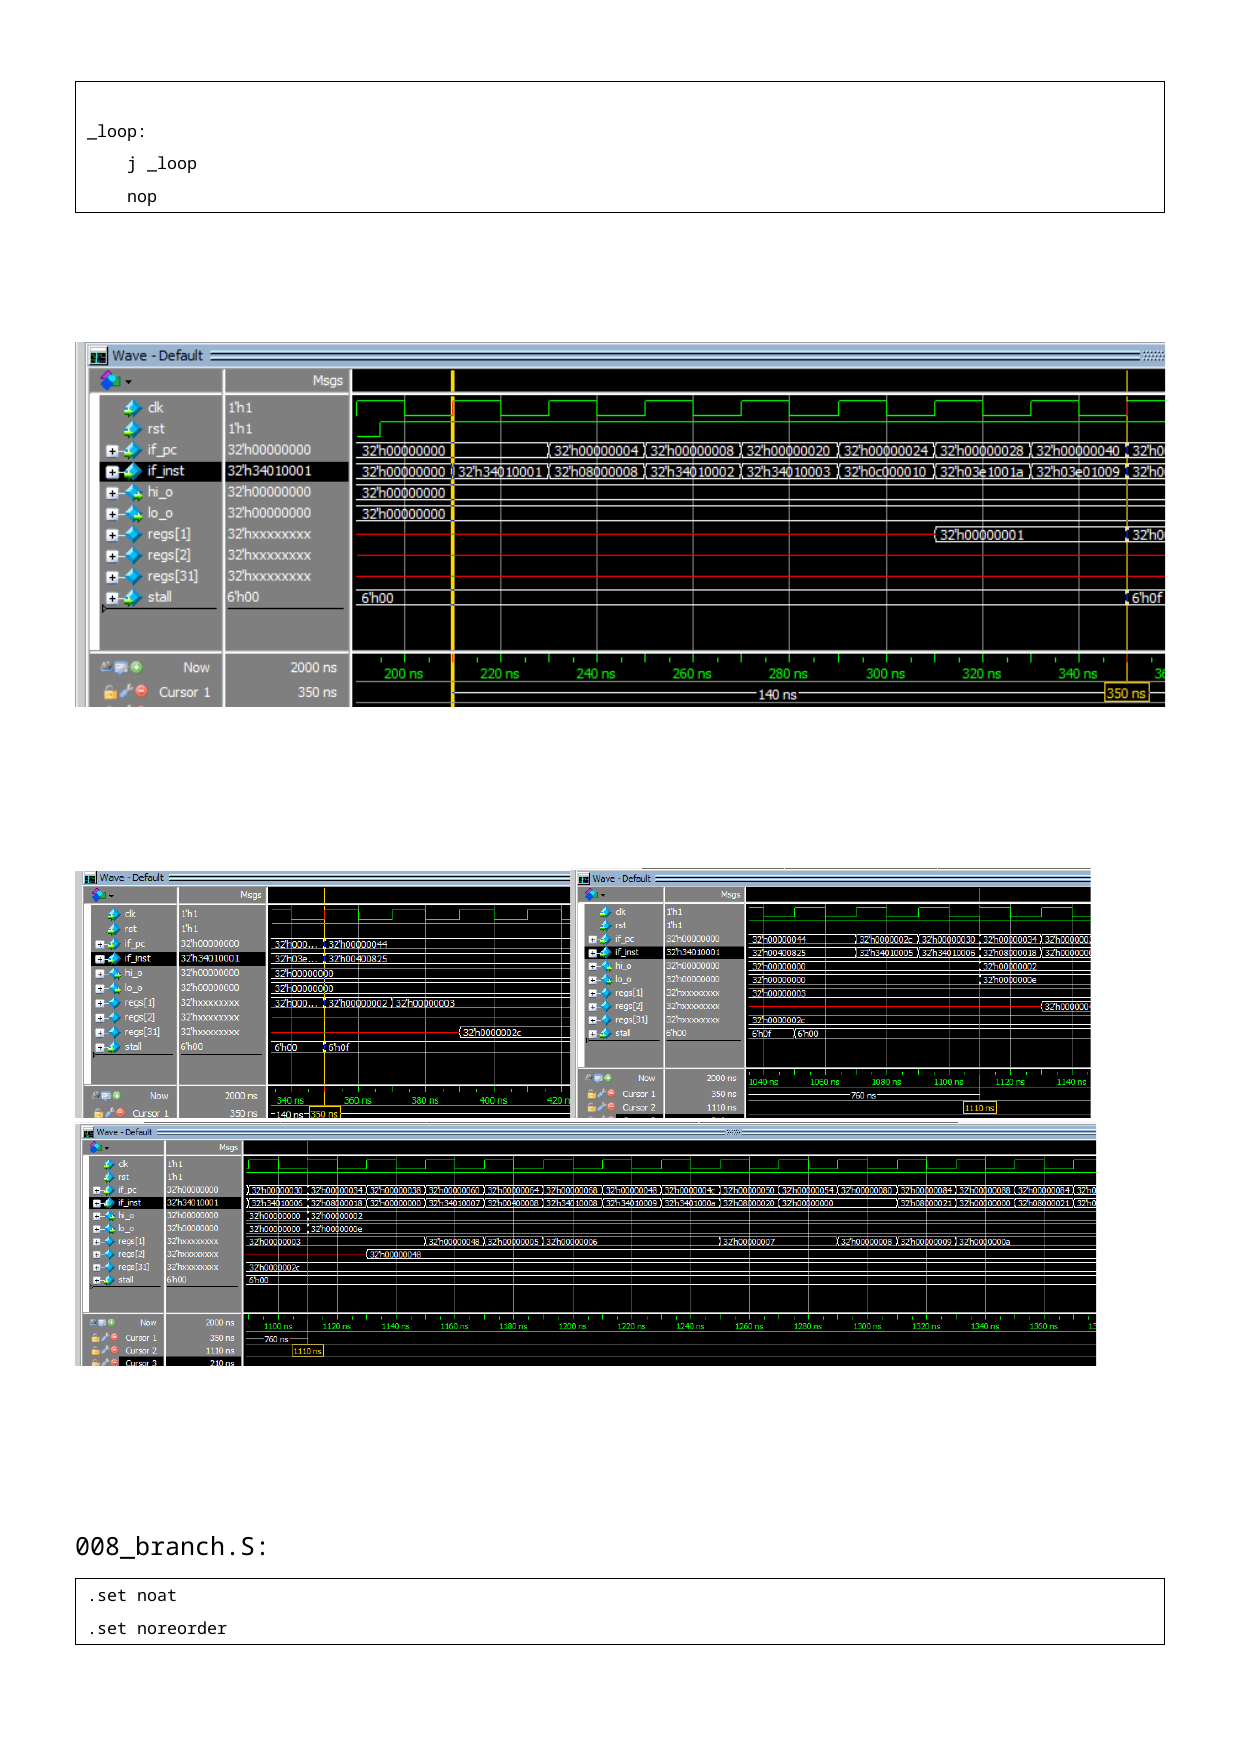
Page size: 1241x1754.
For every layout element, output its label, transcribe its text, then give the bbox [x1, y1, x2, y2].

picture [75, 342, 1166, 707]
picture [75, 1122, 1097, 1366]
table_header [76, 82, 1164, 212]
text 008_branch.S: [75, 1513, 1165, 1578]
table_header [76, 1579, 1164, 1644]
picture [75, 868, 1091, 1118]
